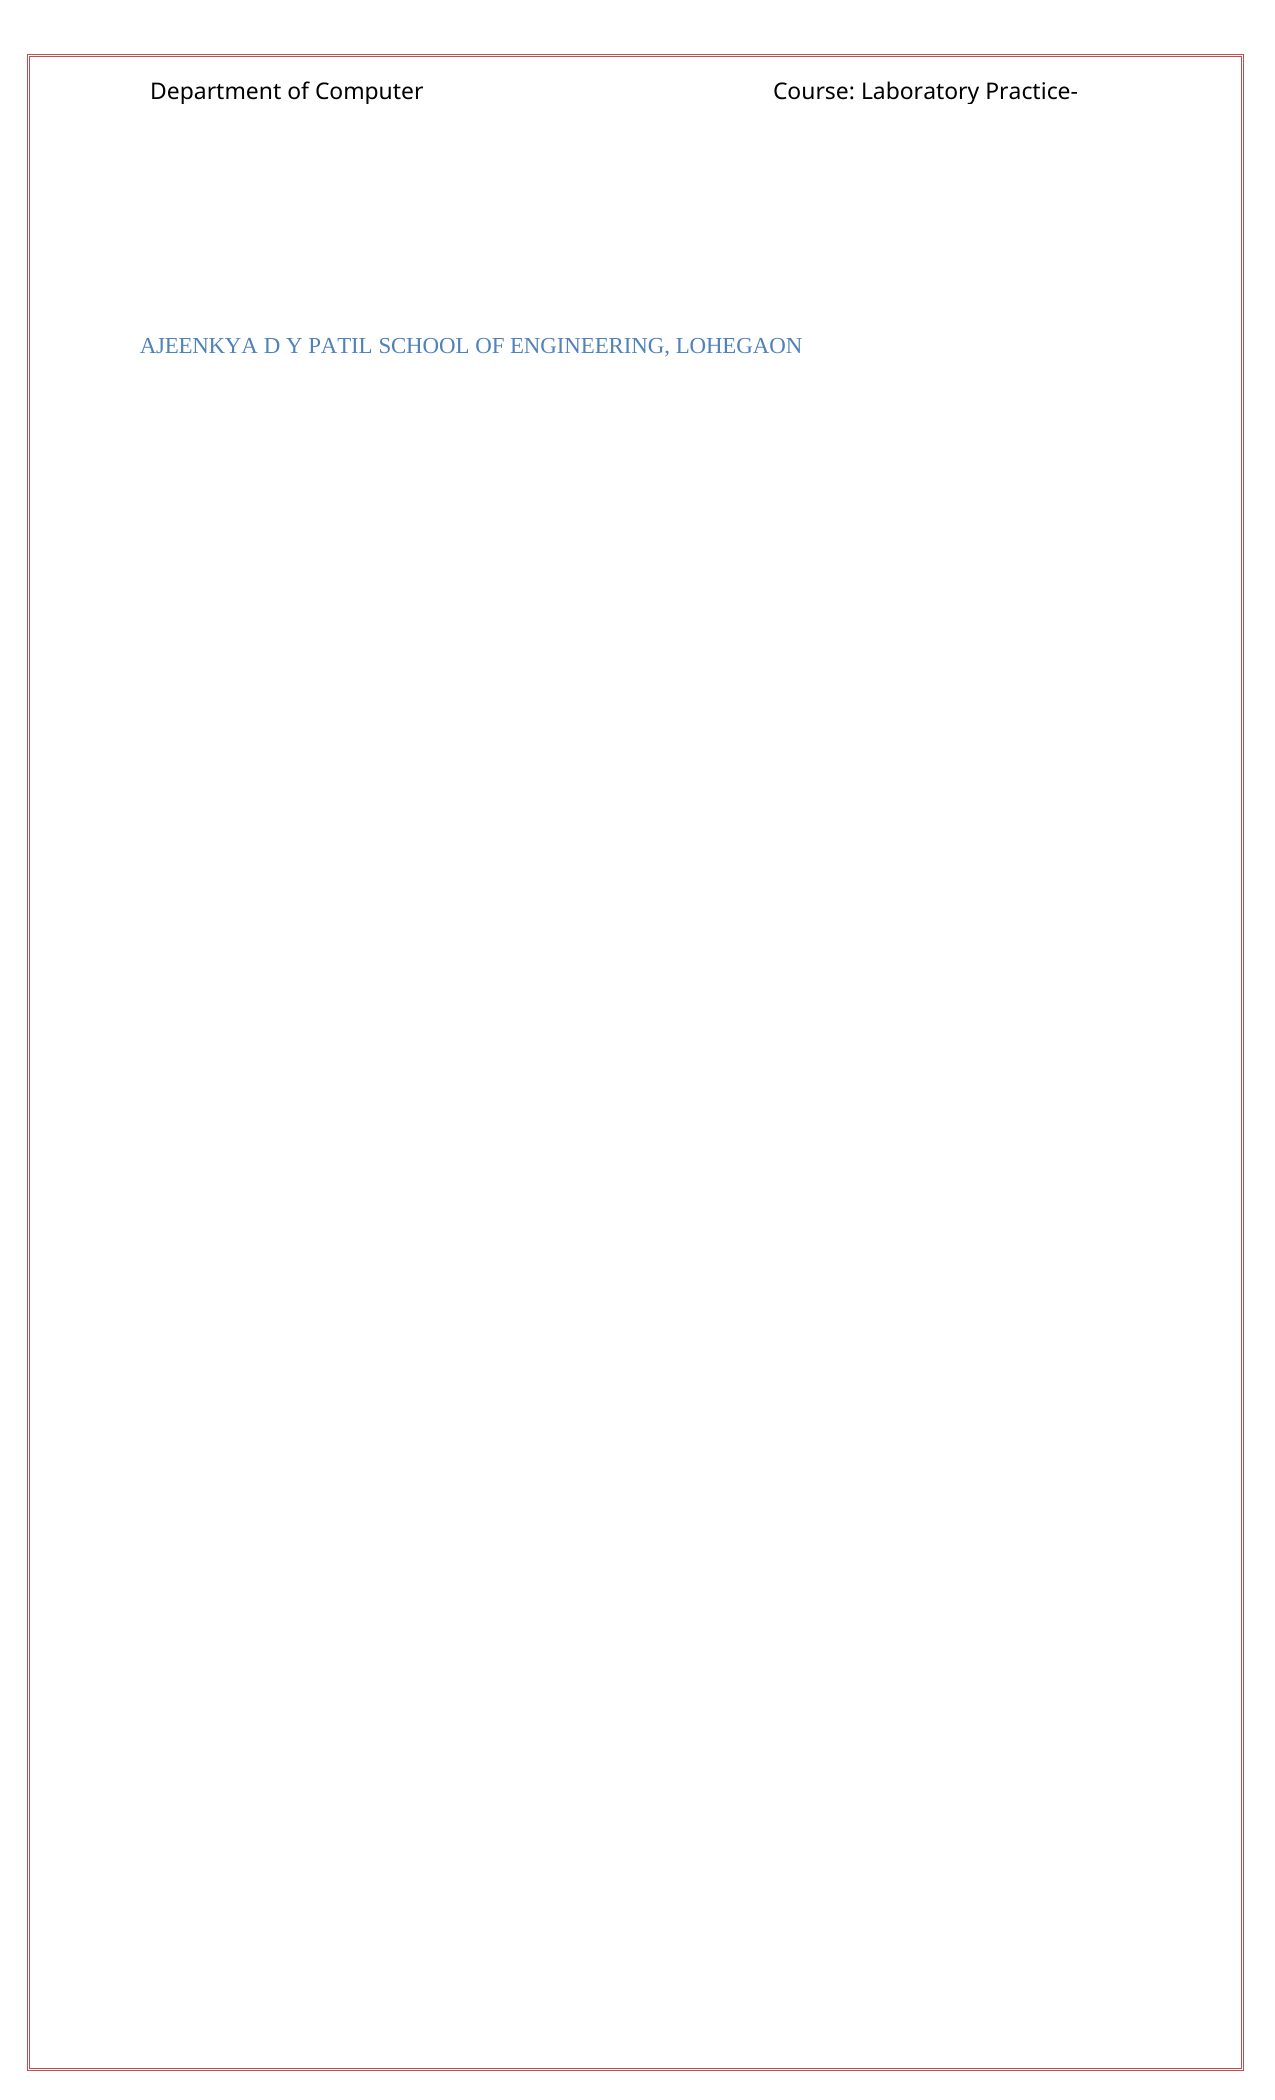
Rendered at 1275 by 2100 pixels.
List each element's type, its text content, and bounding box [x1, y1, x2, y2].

text AJEENKYA D Y PATIL SCHOOL OF ENGINEERING, LOHEGAON [139, 332, 1241, 359]
